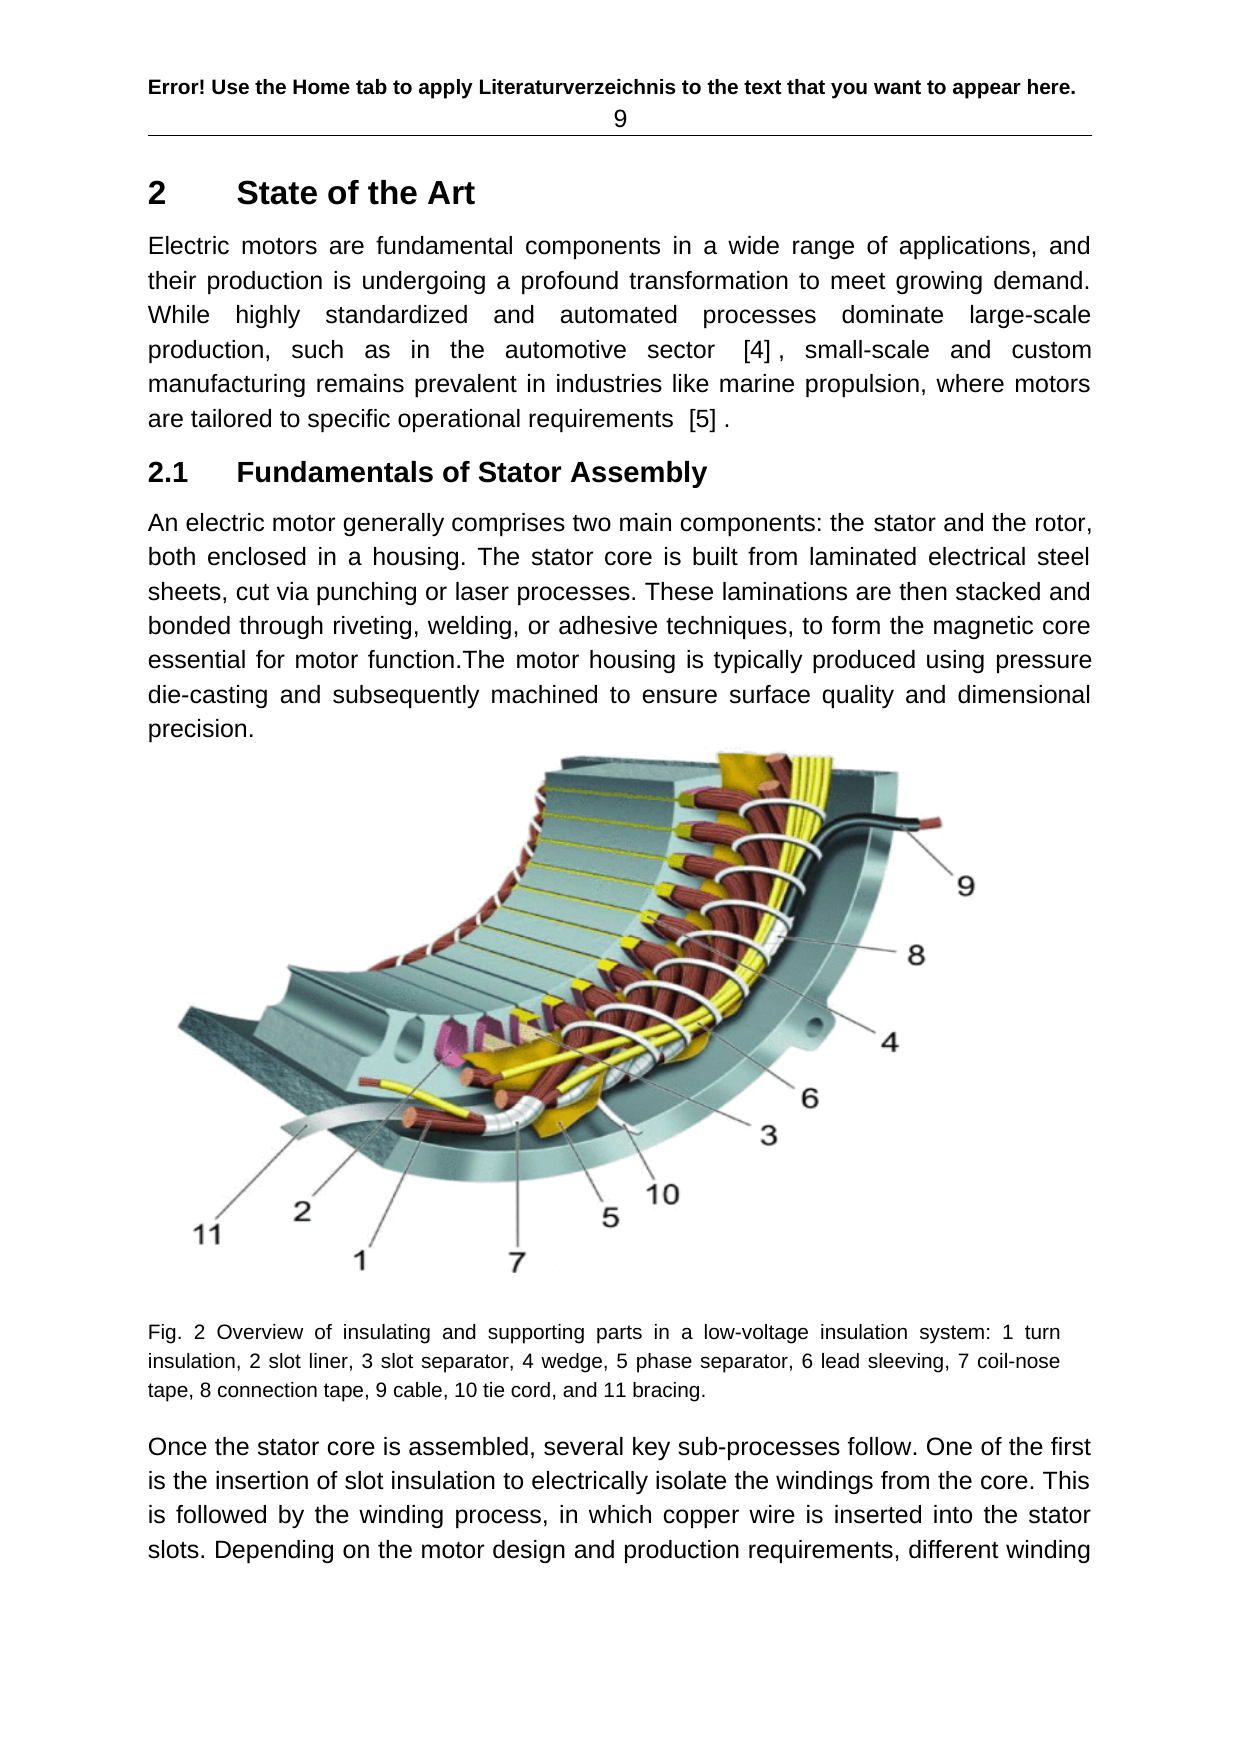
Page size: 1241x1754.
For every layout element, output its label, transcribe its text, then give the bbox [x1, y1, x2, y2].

picture [176, 747, 978, 1273]
subtitle Fundamentals of Stator Assembly [148, 455, 1092, 488]
subtitle State of the Art [148, 173, 1092, 211]
text Electric motors are fundamental components in a wide range of applications, and their production is undergoing a profound transformation to meet growing demand. While highly standardized and automated processes dominate large-scale production, such as in the automotive sector , small-scale and custom manufacturing remains prevalent in industries like marine propulsion, where motors are tailored to specific operational requirements . [148, 231, 1092, 432]
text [148, 1431, 1092, 1564]
text An electric motor generally comprises two main components: the stator and the rotor, both enclosed in a housing. The stator core is built from laminated electrical steel sheets, cut via punching or laser processes. These laminations are then stacked and bonded through riveting, welding, or adhesive techniques, to form the magnetic core essential for motor function.The motor housing is typically produced using pressure die-casting and subsequently machined to ensure surface quality and dimensional precision. [148, 507, 1092, 743]
